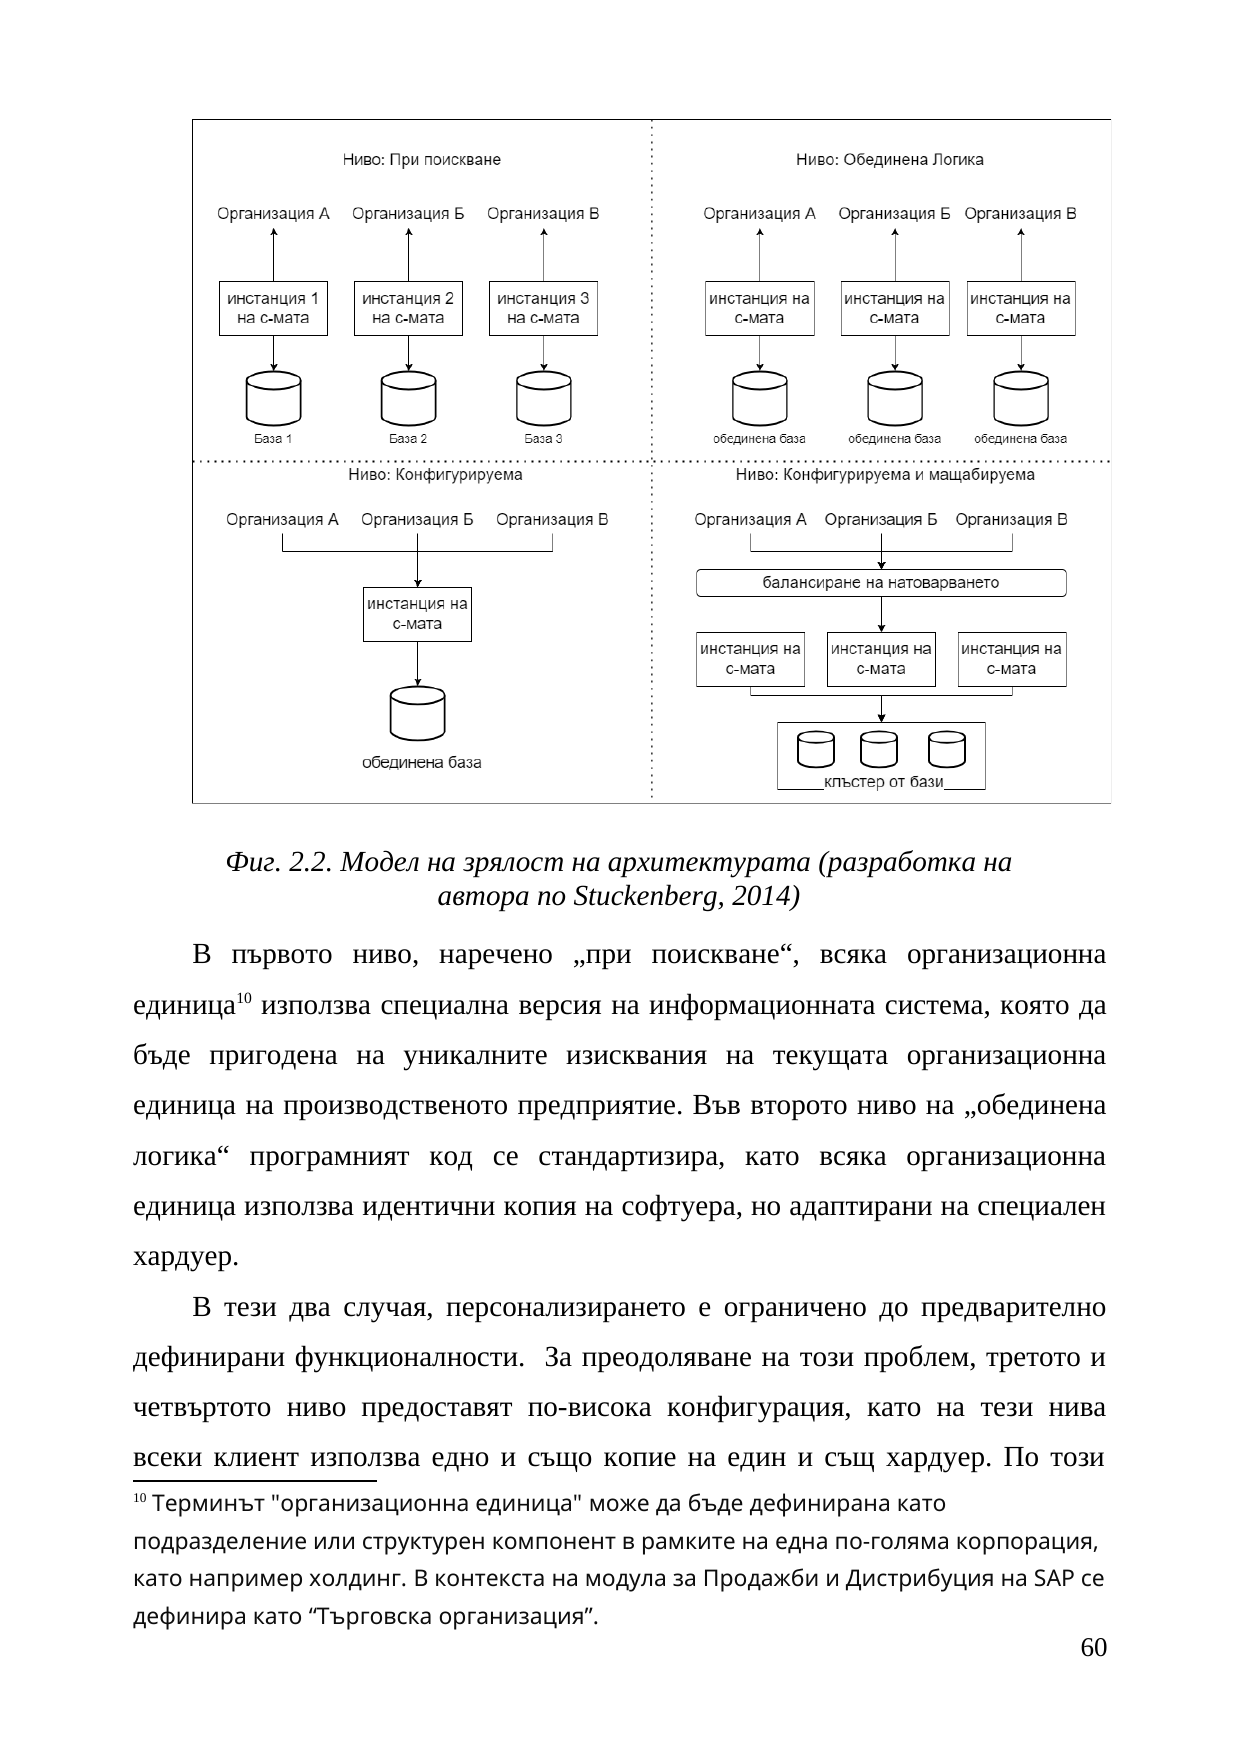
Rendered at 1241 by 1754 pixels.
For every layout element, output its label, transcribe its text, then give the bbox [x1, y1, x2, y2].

title Фиг. 2.2. Модел на зрялост на архитектурата (разработка на автора по Stuckenberg, 2014) [192, 844, 1048, 911]
text В първото ниво, наречено „при поискване“, всяка организационна единица използва специална версия на информационната система, която да бъде пригодена на уникалните изисквания на текущата организационна единица на производственото предприятие. Във второто ниво на „обединена логика“ програмният код се стандартизира, като всяка организационна единица използва идентични копия на софтуера, но адаптирани на специален хардуер. [133, 936, 1107, 1272]
picture [192, 118, 1112, 804]
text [133, 1289, 1107, 1473]
